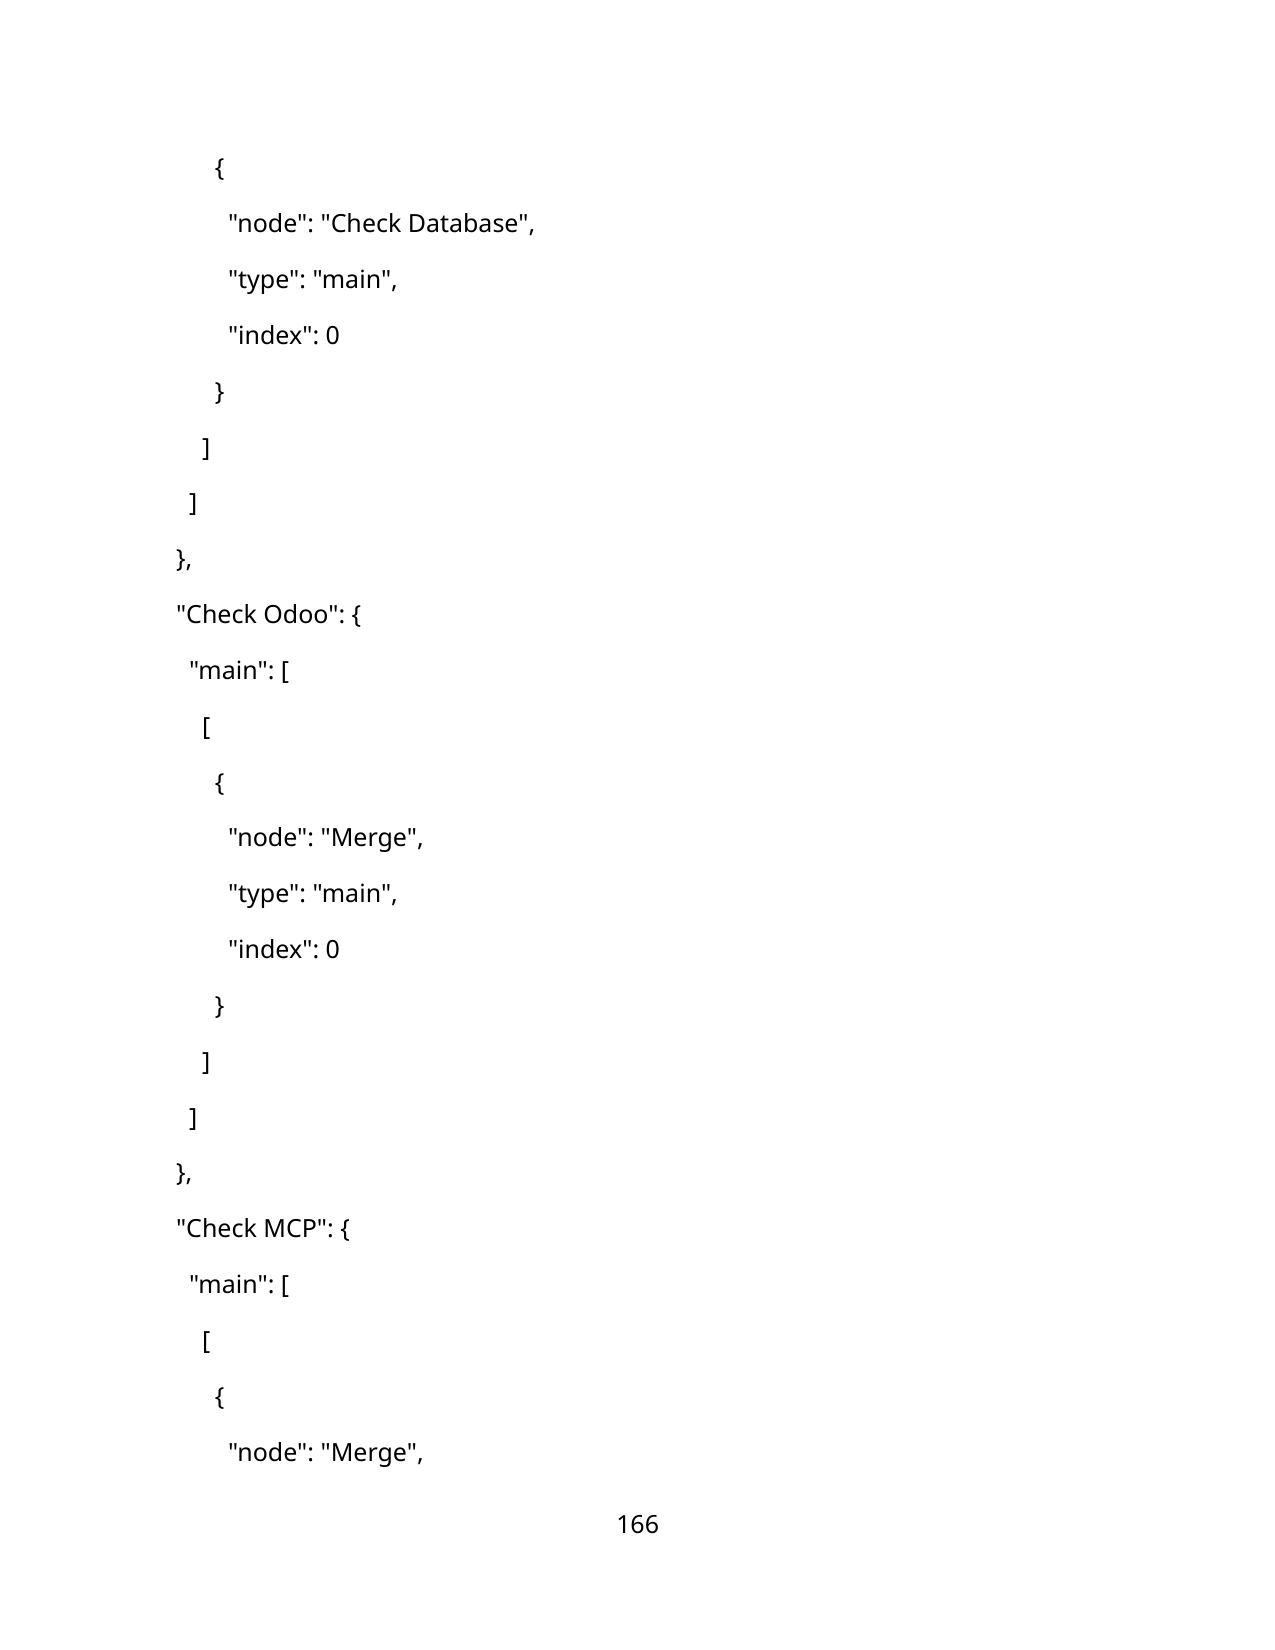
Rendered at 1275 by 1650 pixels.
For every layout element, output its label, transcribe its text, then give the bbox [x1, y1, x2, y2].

text ] [150, 429, 1125, 463]
text "index": 0 [150, 317, 1125, 352]
text "type": "main", [150, 262, 1125, 296]
text } [150, 373, 1125, 407]
text ] [150, 1099, 1125, 1133]
text { [150, 764, 1125, 798]
text ] [150, 485, 1125, 519]
text "node": "Merge", [150, 820, 1125, 854]
text { [150, 150, 1125, 184]
text "Check MCP": { [150, 1211, 1125, 1245]
text "Check Odoo": { [150, 597, 1125, 631]
text ] [150, 1043, 1125, 1077]
text }, [150, 541, 1125, 575]
text "node": "Check Database", [150, 206, 1125, 240]
text "index": 0 [150, 932, 1125, 966]
text { [150, 1378, 1125, 1412]
text "main": [ [150, 652, 1125, 687]
text [ [150, 708, 1125, 742]
text } [150, 987, 1125, 1022]
text }, [150, 1155, 1125, 1189]
text [ [150, 1322, 1125, 1357]
text "node": "Merge", [150, 1434, 1125, 1468]
text "type": "main", [150, 876, 1125, 910]
text "main": [ [150, 1267, 1125, 1301]
